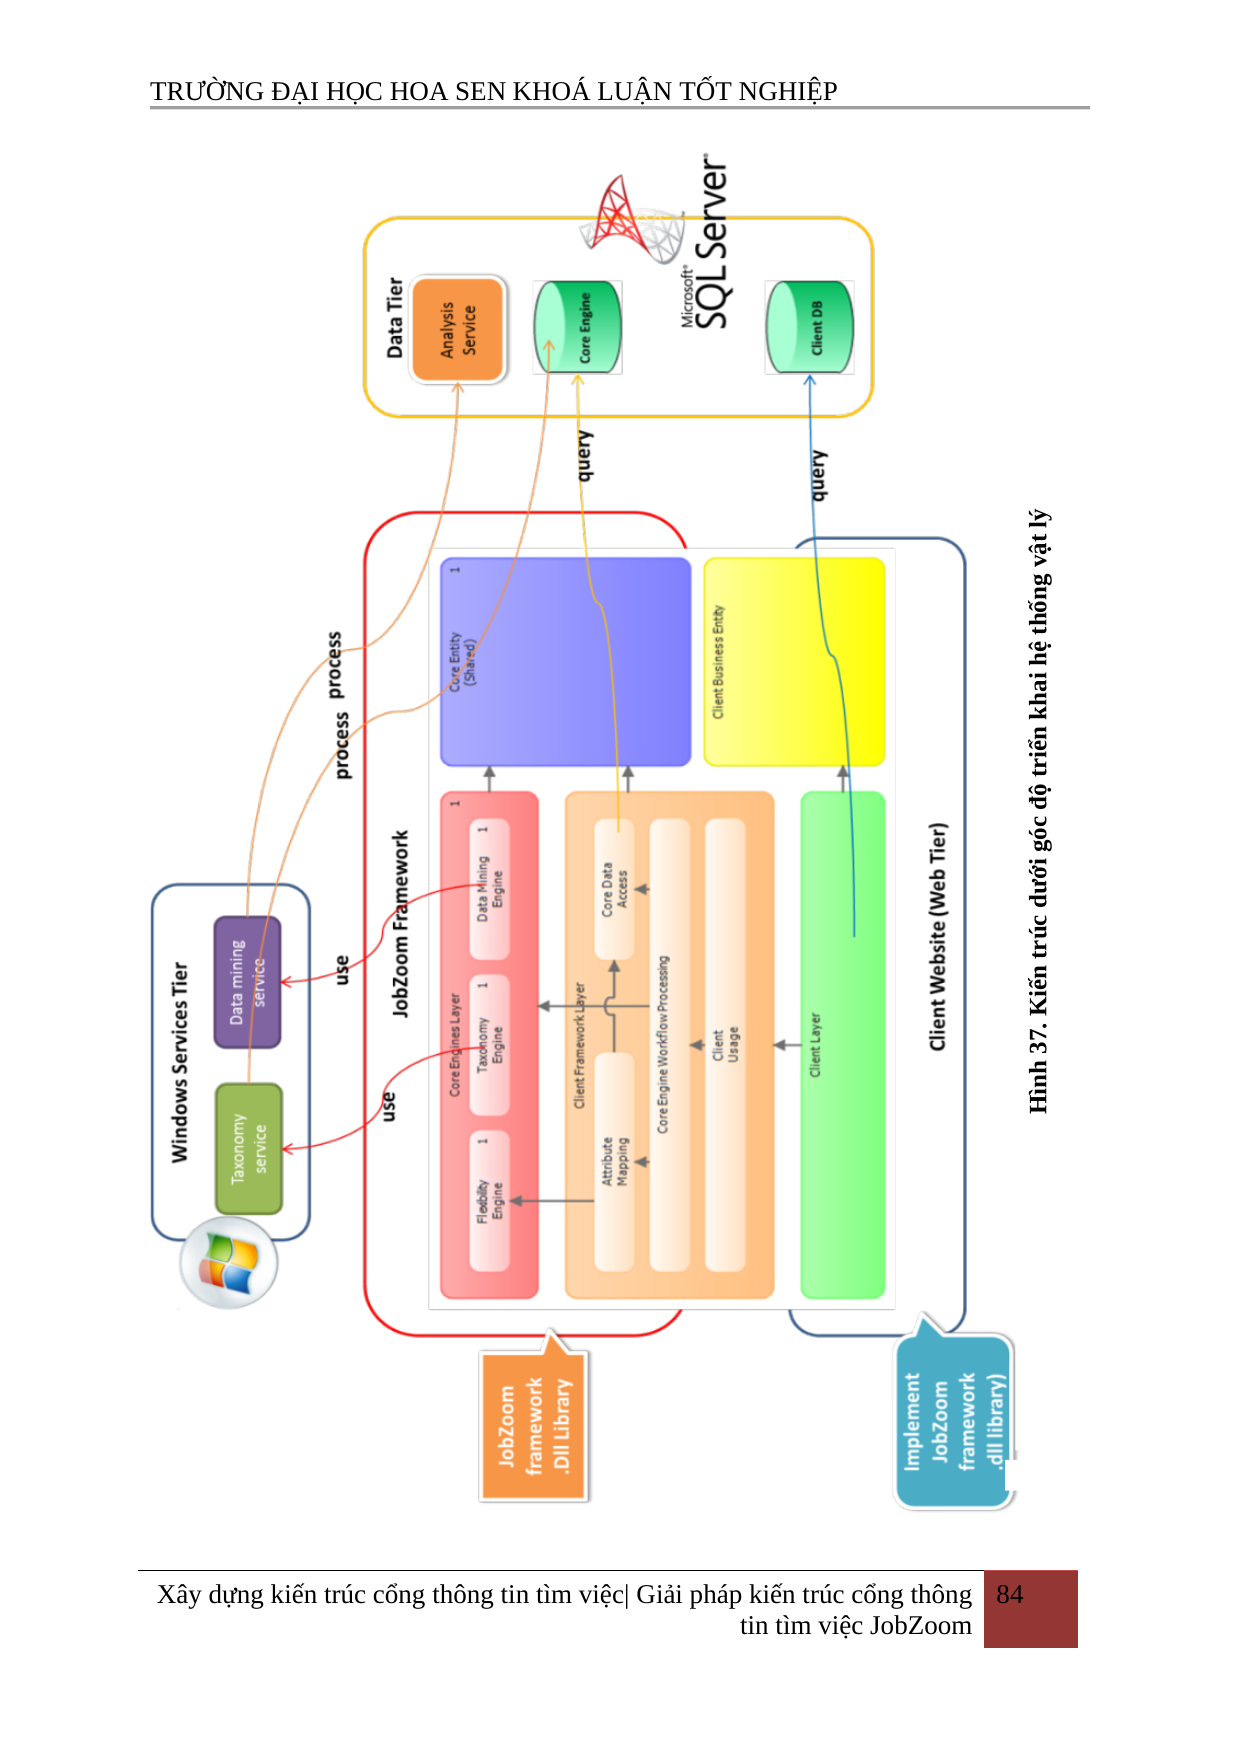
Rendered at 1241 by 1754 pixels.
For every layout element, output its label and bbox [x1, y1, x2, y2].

picture [152, 153, 1029, 1514]
